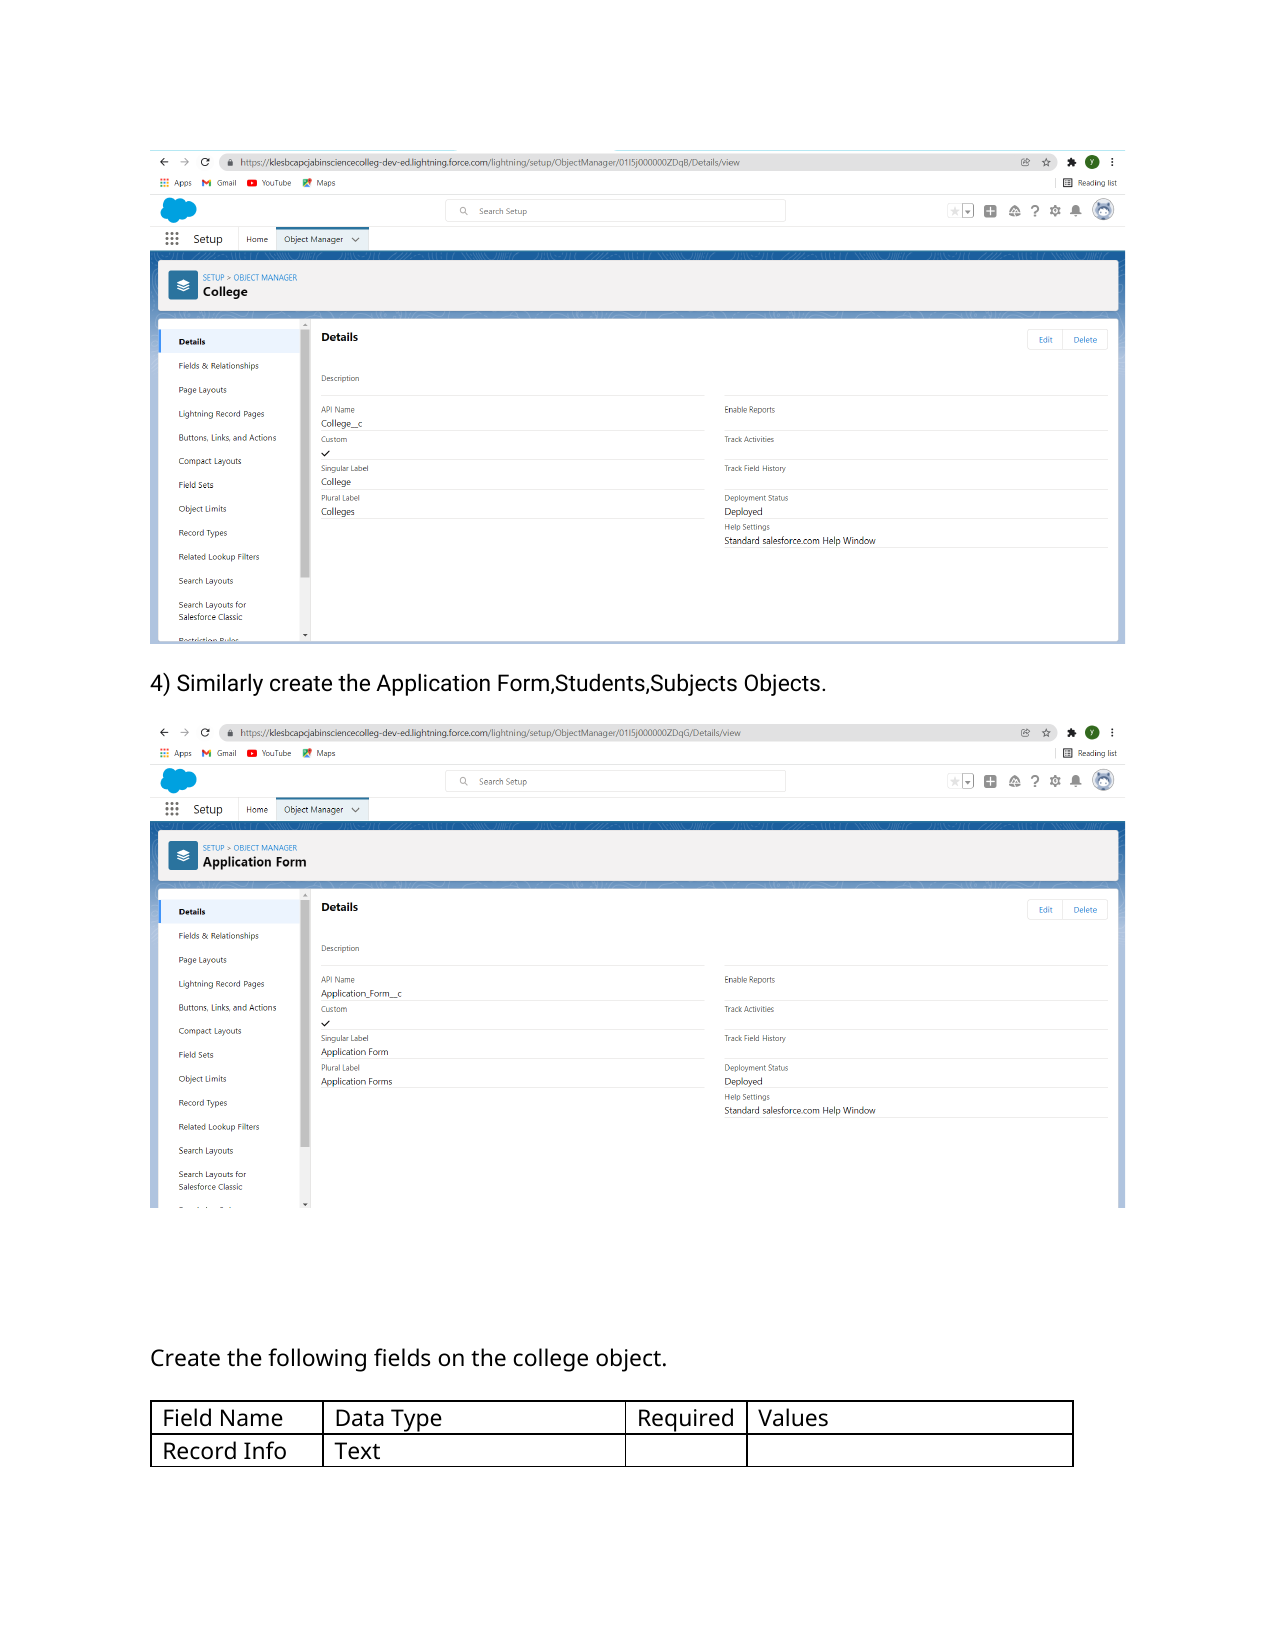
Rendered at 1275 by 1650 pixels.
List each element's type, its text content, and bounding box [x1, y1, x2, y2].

table_header Data Type [324, 1402, 625, 1433]
table_header Values [748, 1402, 1072, 1433]
table_cell Text [324, 1435, 625, 1466]
picture [150, 723, 1125, 1208]
table_cell [748, 1435, 1072, 1466]
table_cell [626, 1435, 746, 1466]
text 4) Similarly create the Application Form,Students,Subjects Objects. [150, 670, 1125, 697]
table_cell Record Info [152, 1435, 322, 1466]
picture [150, 150, 1125, 644]
text Create the following fields on the college object. [150, 1342, 1125, 1373]
table_header Required [626, 1402, 746, 1433]
table_header Field Name [152, 1402, 322, 1433]
